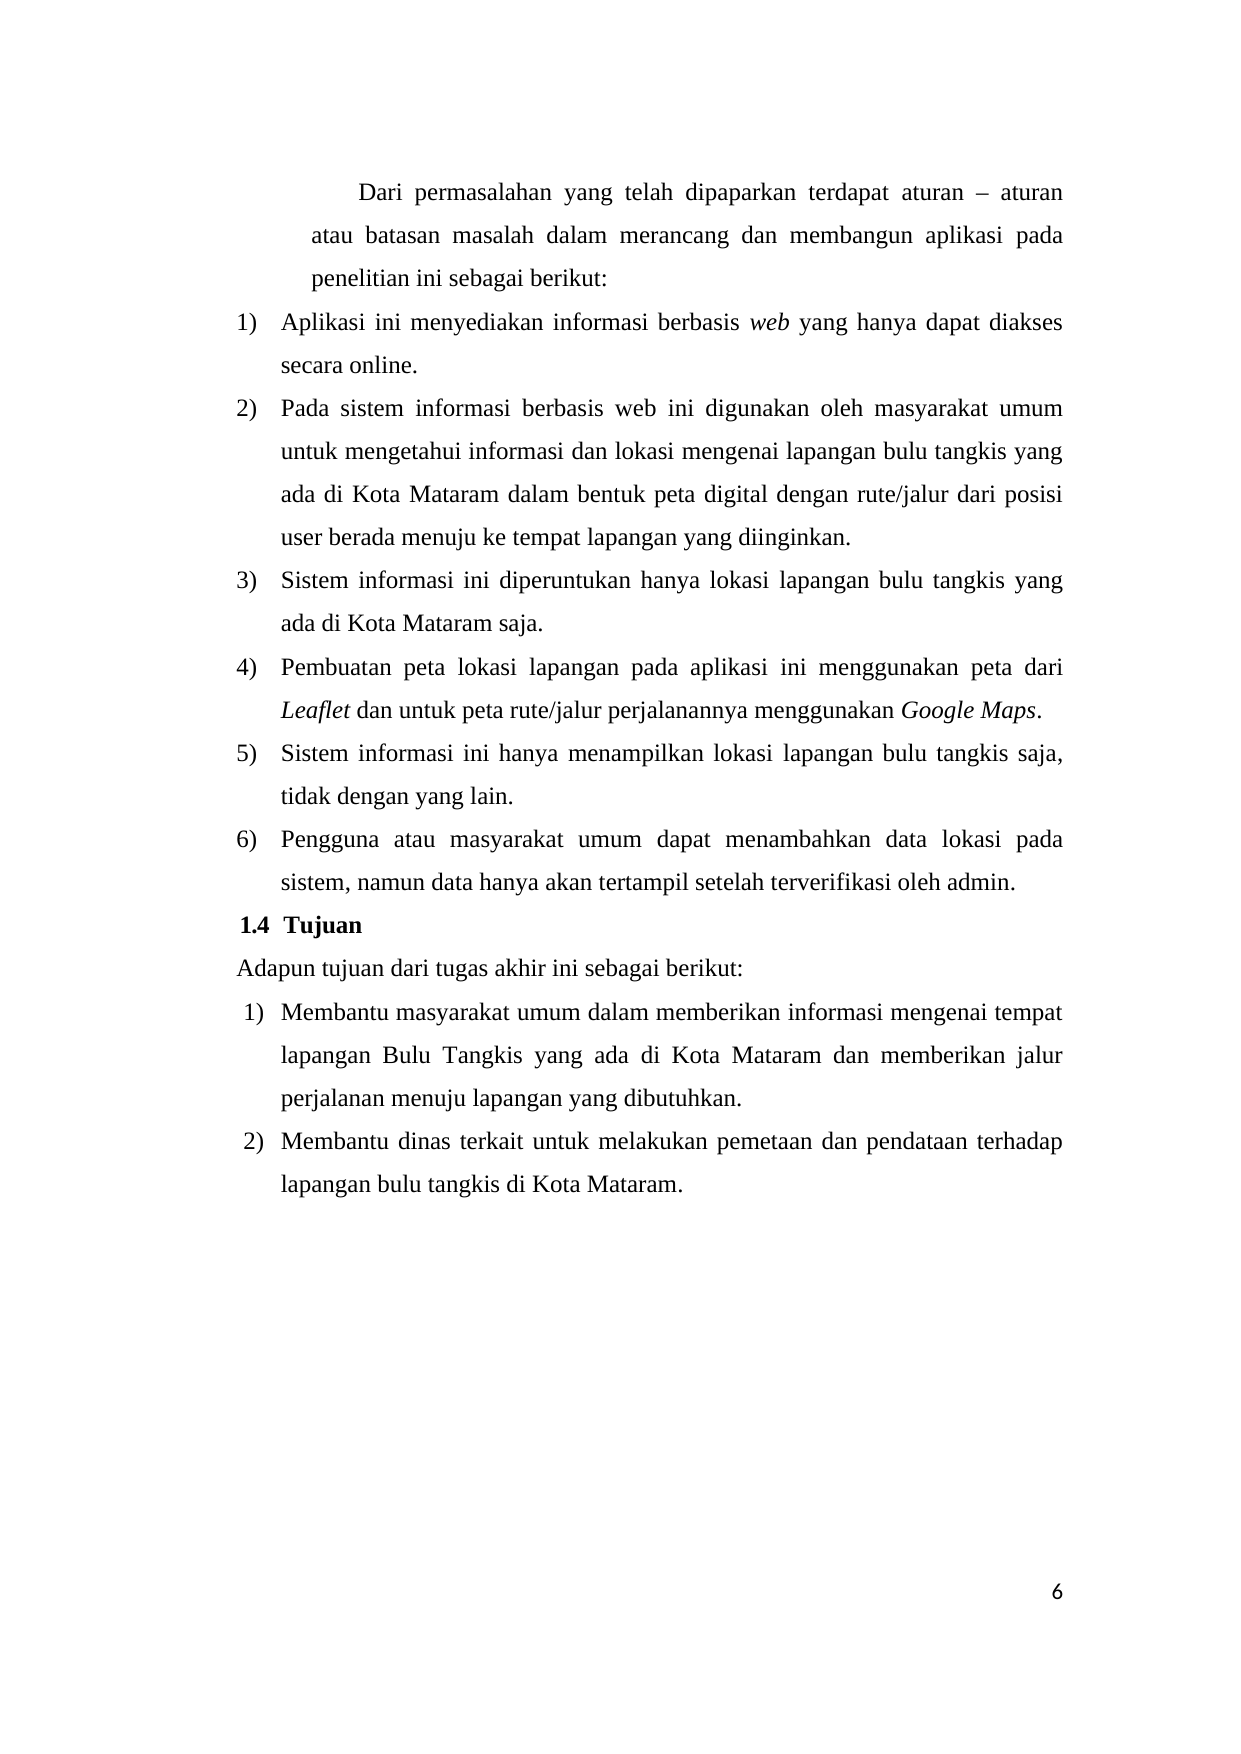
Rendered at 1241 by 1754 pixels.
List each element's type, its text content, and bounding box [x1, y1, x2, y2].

text Dari permasalahan yang telah dipaparkan terdapat aturan – aturan atau batasan masalah dalam merancang dan membangun aplikasi pada penelitian ini sebagai berikut: [311, 177, 1063, 292]
list Membantu masyarakat umum dalam memberikan informasi mengenai tempat lapangan Bulu Tangkis yang ada di Kota Mataram dan memberikan jalur perjalanan menuju lapangan yang dibutuhkan. [243, 997, 1063, 1112]
list Membantu dinas terkait untuk melakukan pemetaan dan pendataan terhadap lapangan bulu tangkis di Kota Mataram. [243, 1126, 1063, 1198]
list Sistem informasi ini hanya menampilkan lokasi lapangan bulu tangkis saja, tidak dengan yang lain. [236, 738, 1063, 810]
subtitle Tujuan [239, 910, 1063, 939]
list Pada sistem informasi berbasis web ini digunakan oleh masyarakat umum untuk mengetahui informasi dan lokasi mengenai lapangan bulu tangkis yang ada di Kota Mataram dalam bentuk peta digital dengan rute/jalur dari posisi user berada menuju ke tempat lapangan yang diinginkan. [236, 393, 1063, 551]
list Pengguna atau masyarakat umum dapat menambahkan data lokasi pada sistem, namun data hanya akan tertampil setelah terverifikasi oleh admin. [236, 824, 1063, 896]
list Sistem informasi ini diperuntukan hanya lokasi lapangan bulu tangkis yang ada di Kota Mataram saja. [236, 565, 1063, 637]
list Aplikasi ini menyediakan informasi berbasis web yang hanya dapat diakses secara online. [236, 307, 1063, 378]
list Pembuatan peta lokasi lapangan pada aplikasi ini menggunakan peta dari Leaflet dan untuk peta rute/jalur perjalanannya menggunakan Google Maps. [236, 652, 1063, 723]
text Adapun tujuan dari tugas akhir ini sebagai berikut: [236, 953, 1063, 982]
